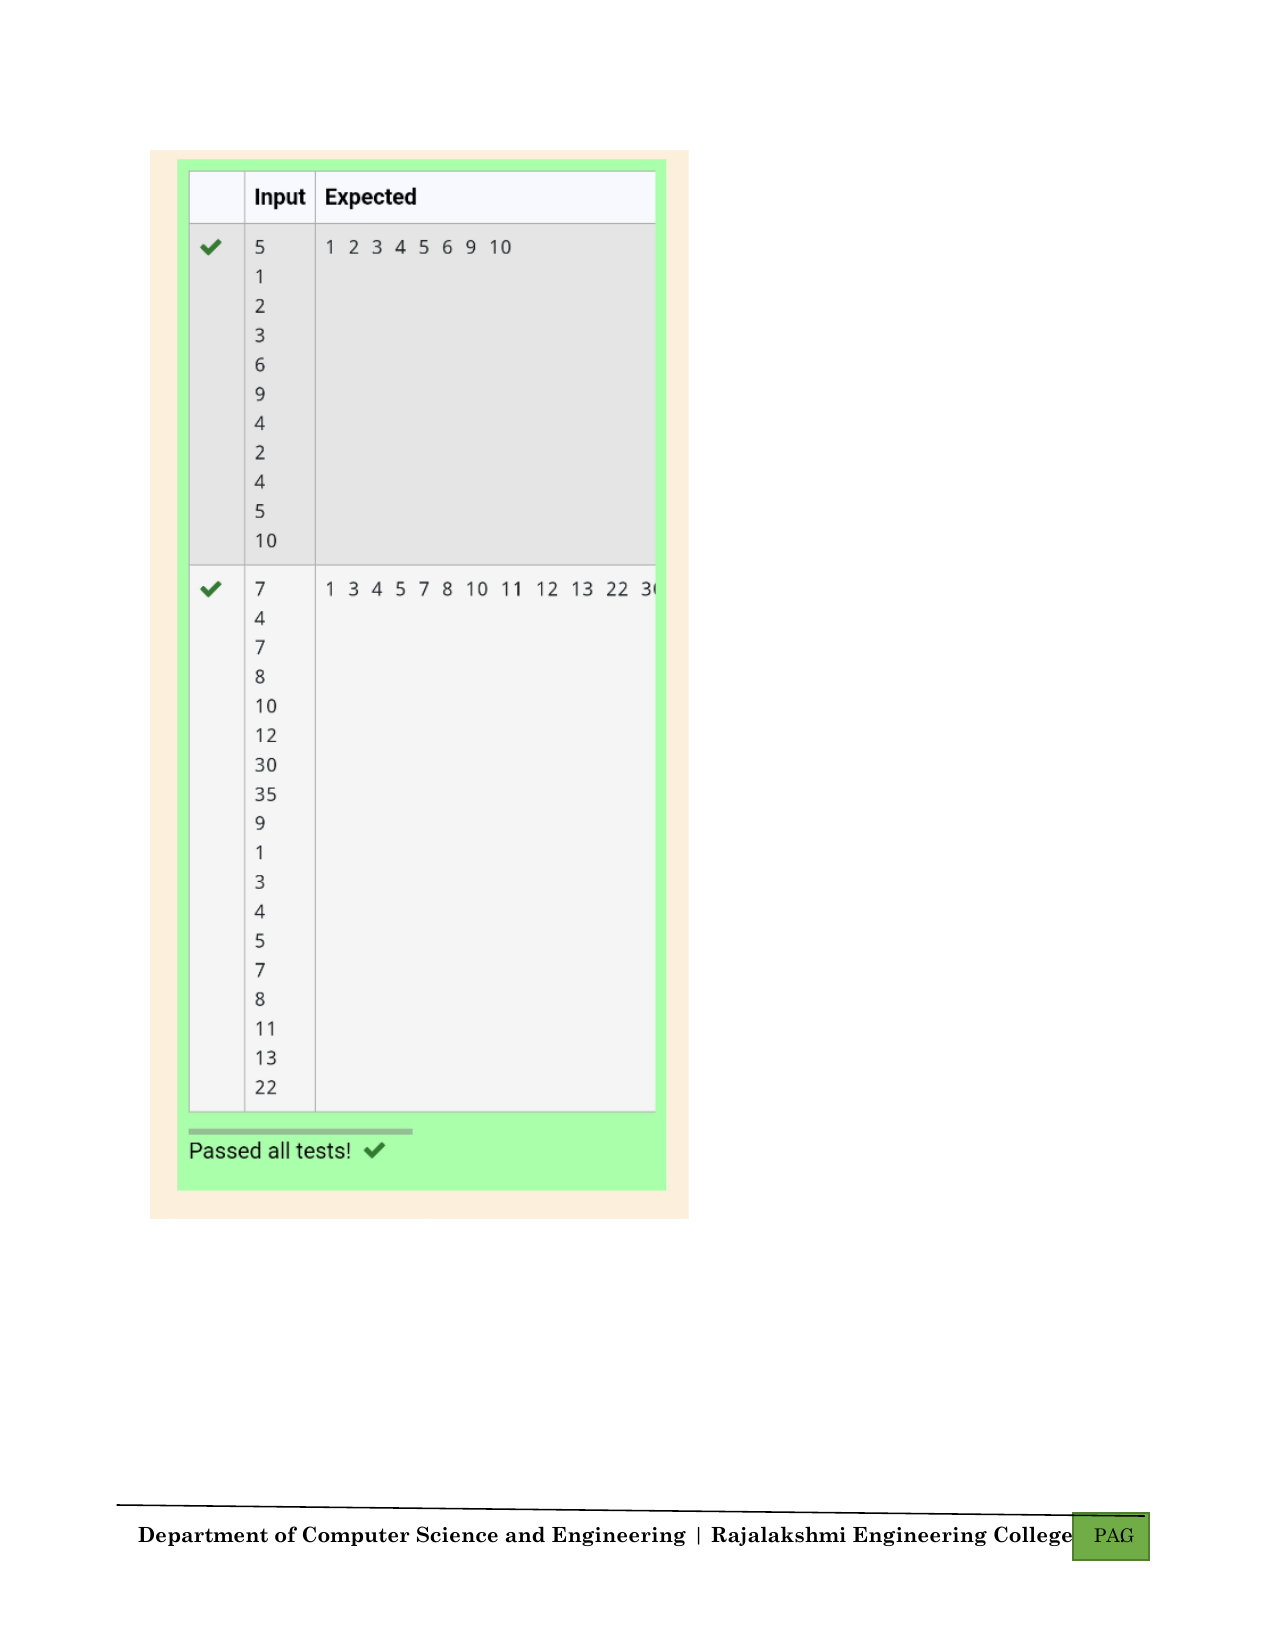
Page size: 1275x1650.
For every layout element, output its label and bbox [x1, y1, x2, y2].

picture [150, 150, 689, 1219]
